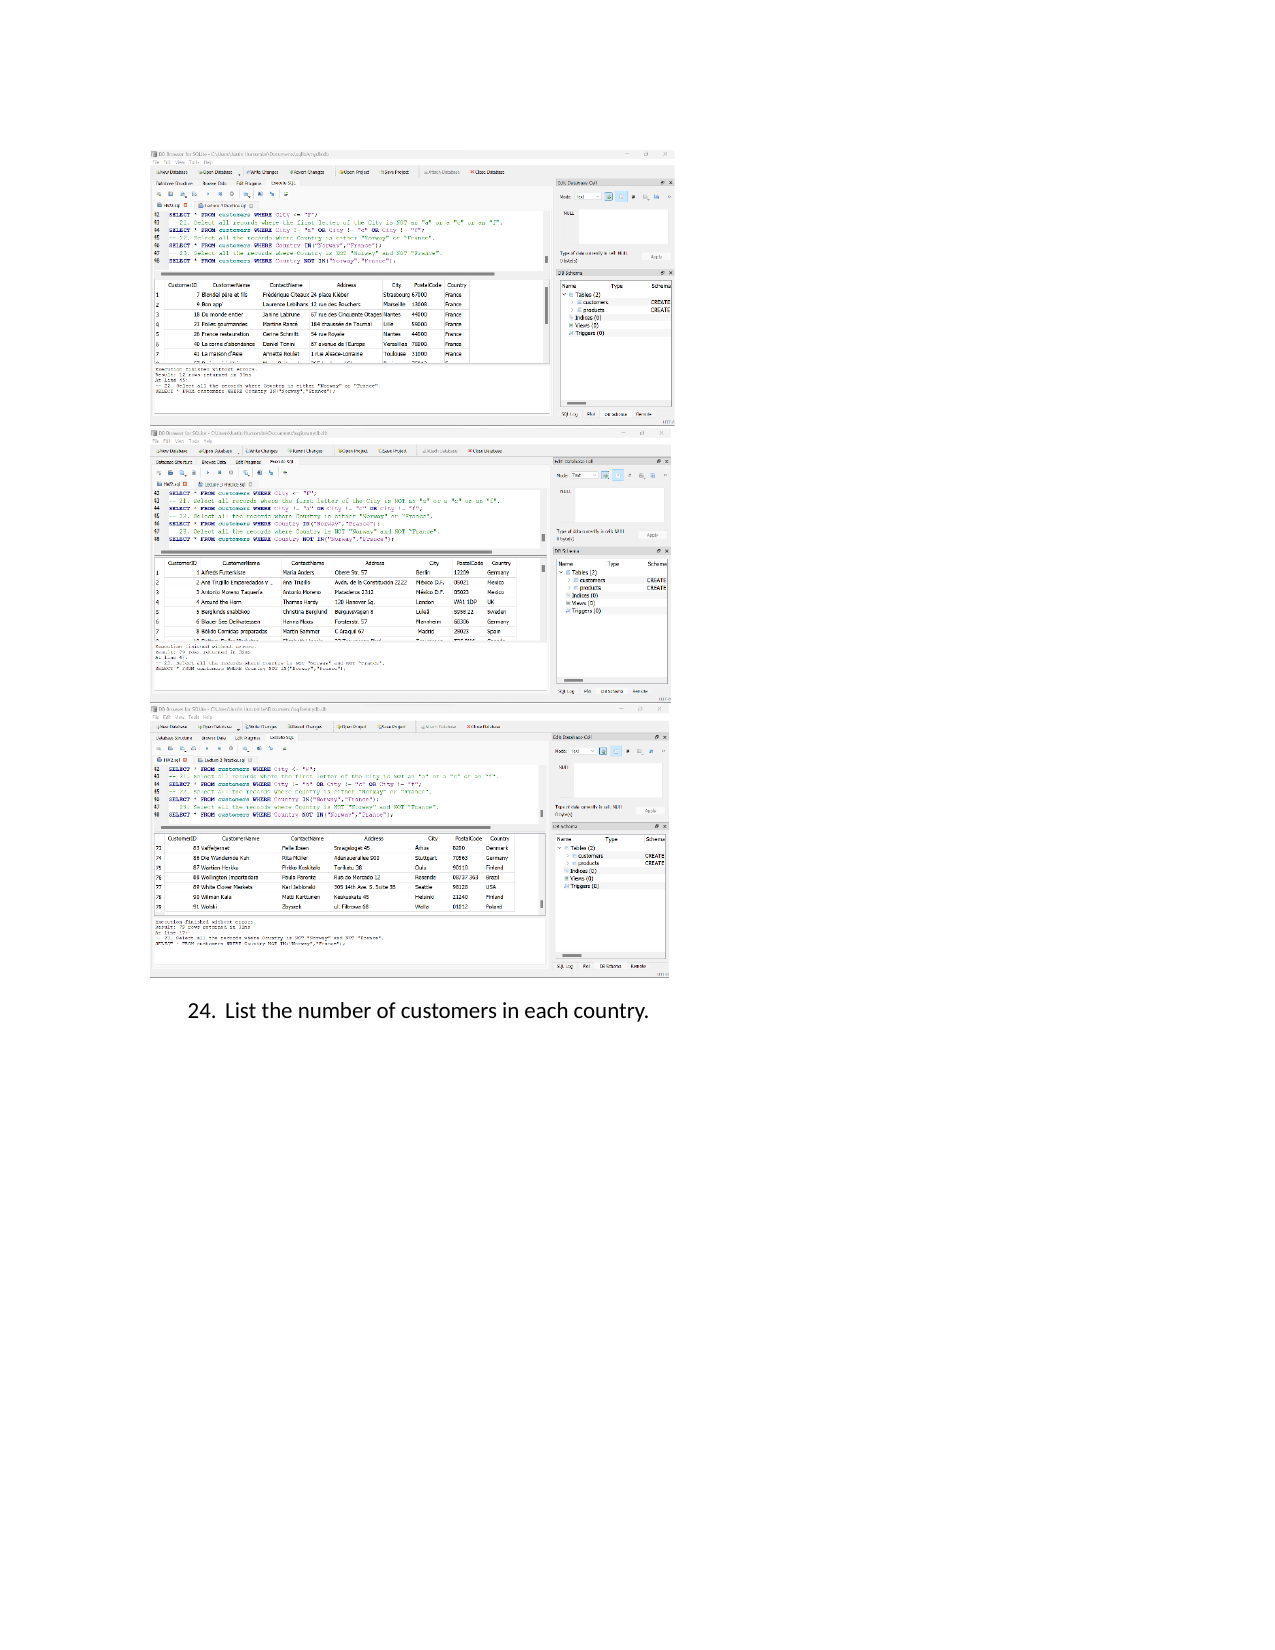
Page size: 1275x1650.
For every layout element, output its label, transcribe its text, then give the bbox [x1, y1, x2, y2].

picture [150, 428, 671, 703]
picture [150, 704, 669, 978]
list List the number of customers in each country. [187, 996, 1125, 1024]
picture [150, 150, 675, 426]
